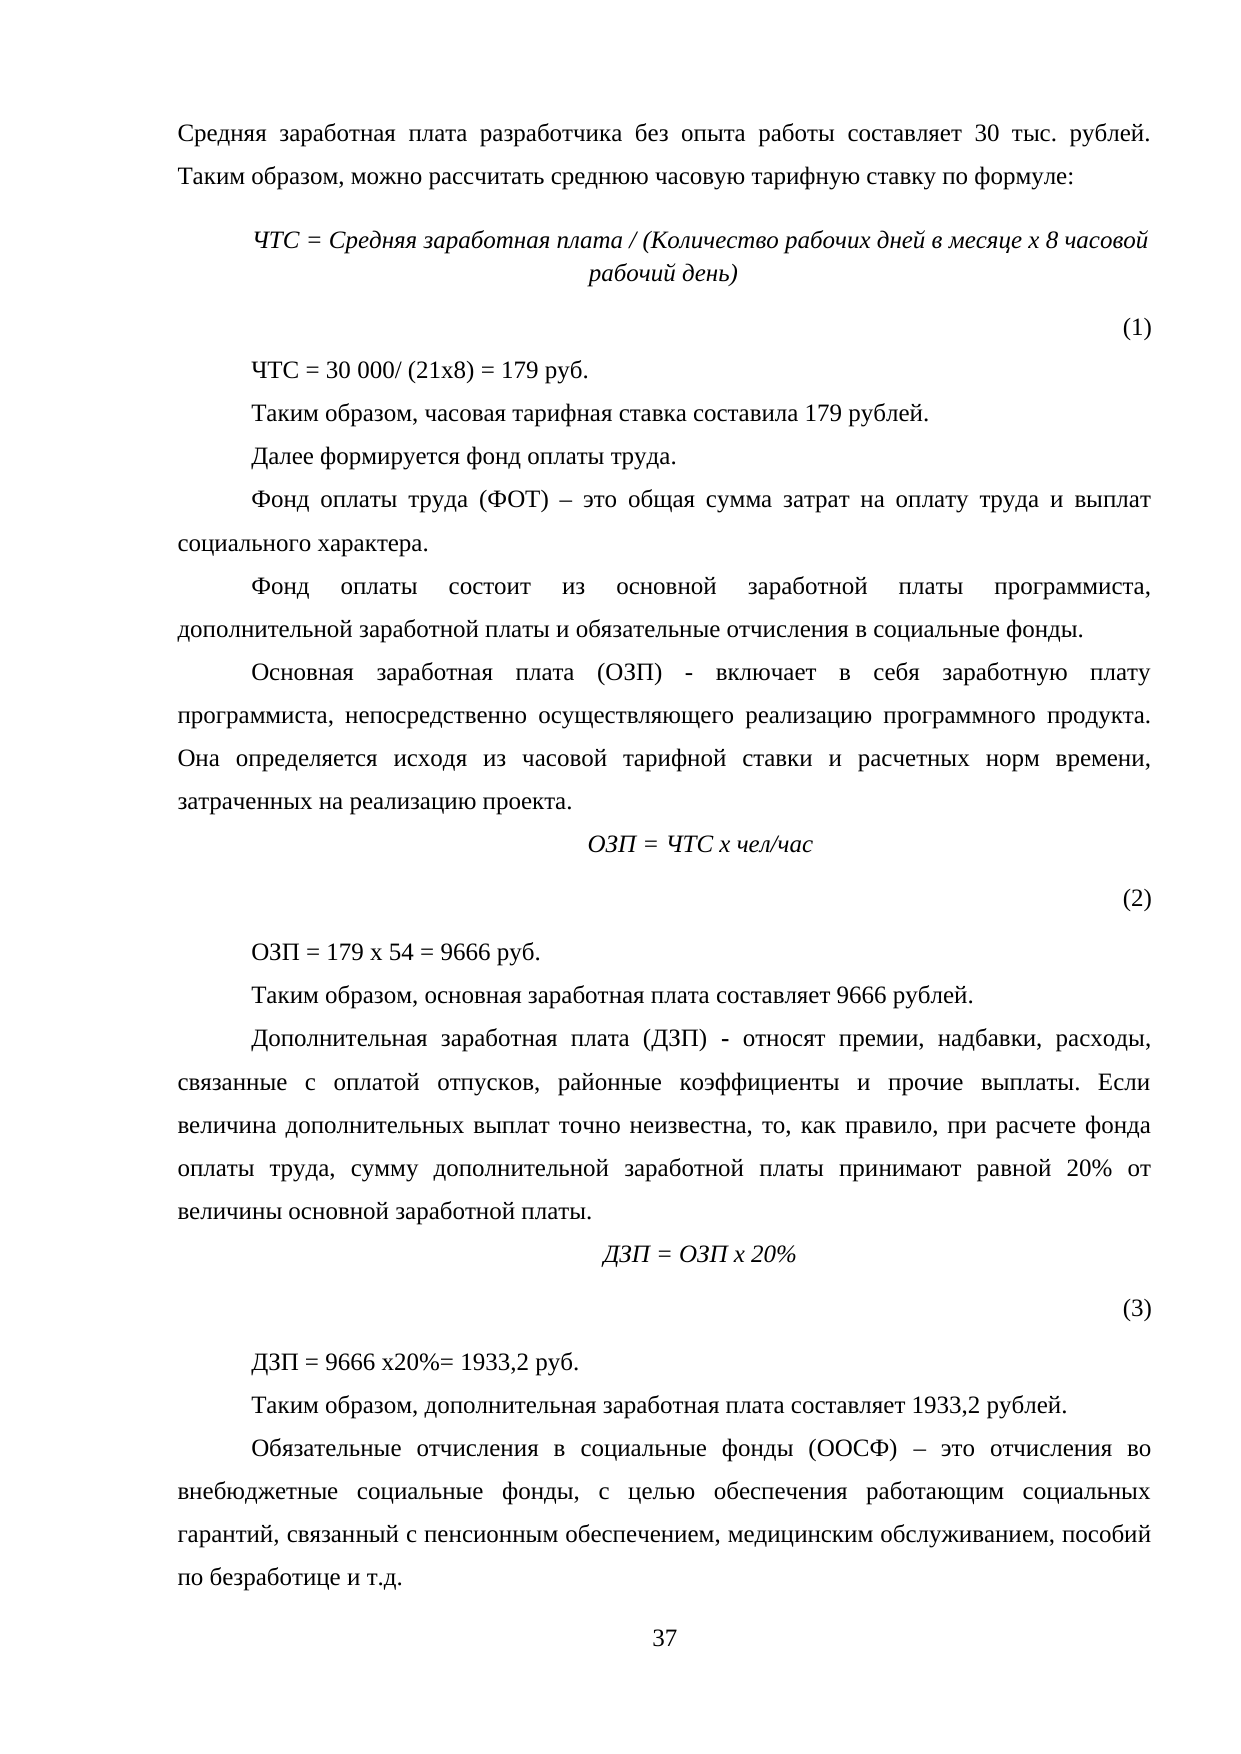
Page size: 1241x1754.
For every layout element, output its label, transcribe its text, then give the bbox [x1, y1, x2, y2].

text (2) [177, 883, 1152, 912]
text ЧТС = Средняя заработная плата / (Количество рабочих дней в месяце х 8 часовой рабочий день) [177, 225, 1152, 287]
text Далее формируется фонд оплаты труда. [177, 441, 1152, 470]
text Таким образом, дополнительная заработная плата составляет 1933,2 рублей. [177, 1390, 1152, 1419]
text Таким образом, часовая тарифная ставка составила 179 рублей. [177, 398, 1152, 427]
text ОЗП = 179 х 54 = 9666 руб. [177, 937, 1152, 966]
text ЧТС = 30 000/ (21х8) = 179 руб. [177, 355, 1152, 384]
text Обязательные отчисления в социальные фонды (ООСФ) – это отчисления во внебюджетные социальные фонды, с целью обеспечения работающим социальных гарантий, связанный с пенсионным обеспечением, медицинским обслуживанием, пособий по безработице и т.д. [177, 1433, 1152, 1591]
text (3) [177, 1293, 1152, 1322]
text ДЗП = ОЗП х 20% [177, 1239, 1152, 1268]
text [177, 118, 1152, 190]
text Фонд оплаты состоит из основной заработной платы программиста, дополнительной заработной платы и обязательные отчисления в социальные фонды. [177, 571, 1152, 643]
text (1) [177, 312, 1152, 341]
text ОЗП = ЧТС х чел/час [177, 829, 1152, 858]
text Дополнительная заработная плата (ДЗП) - относят премии, надбавки, расходы, связанные с оплатой отпусков, районные коэффициенты и прочие выплаты. Если величина дополнительных выплат точно неизвестна, то, как правило, при расчете фонда оплаты труда, сумму дополнительной заработной платы принимают равной 20% от величины основной заработной платы. [177, 1023, 1152, 1225]
text ДЗП = 9666 х20%= 1933,2 руб. [177, 1347, 1152, 1376]
text Таким образом, основная заработная плата составляет 9666 рублей. [177, 980, 1152, 1009]
text Фонд оплаты труда (ФОТ) – это общая сумма затрат на оплату труда и выплат социального характера. [177, 484, 1152, 556]
text Основная заработная плата (ОЗП) - включает в себя заработную плату программиста, непосредственно осуществляющего реализацию программного продукта. Она определяется исходя из часовой тарифной ставки и расчетных норм времени, затраченных на реализацию проекта. [177, 657, 1152, 815]
